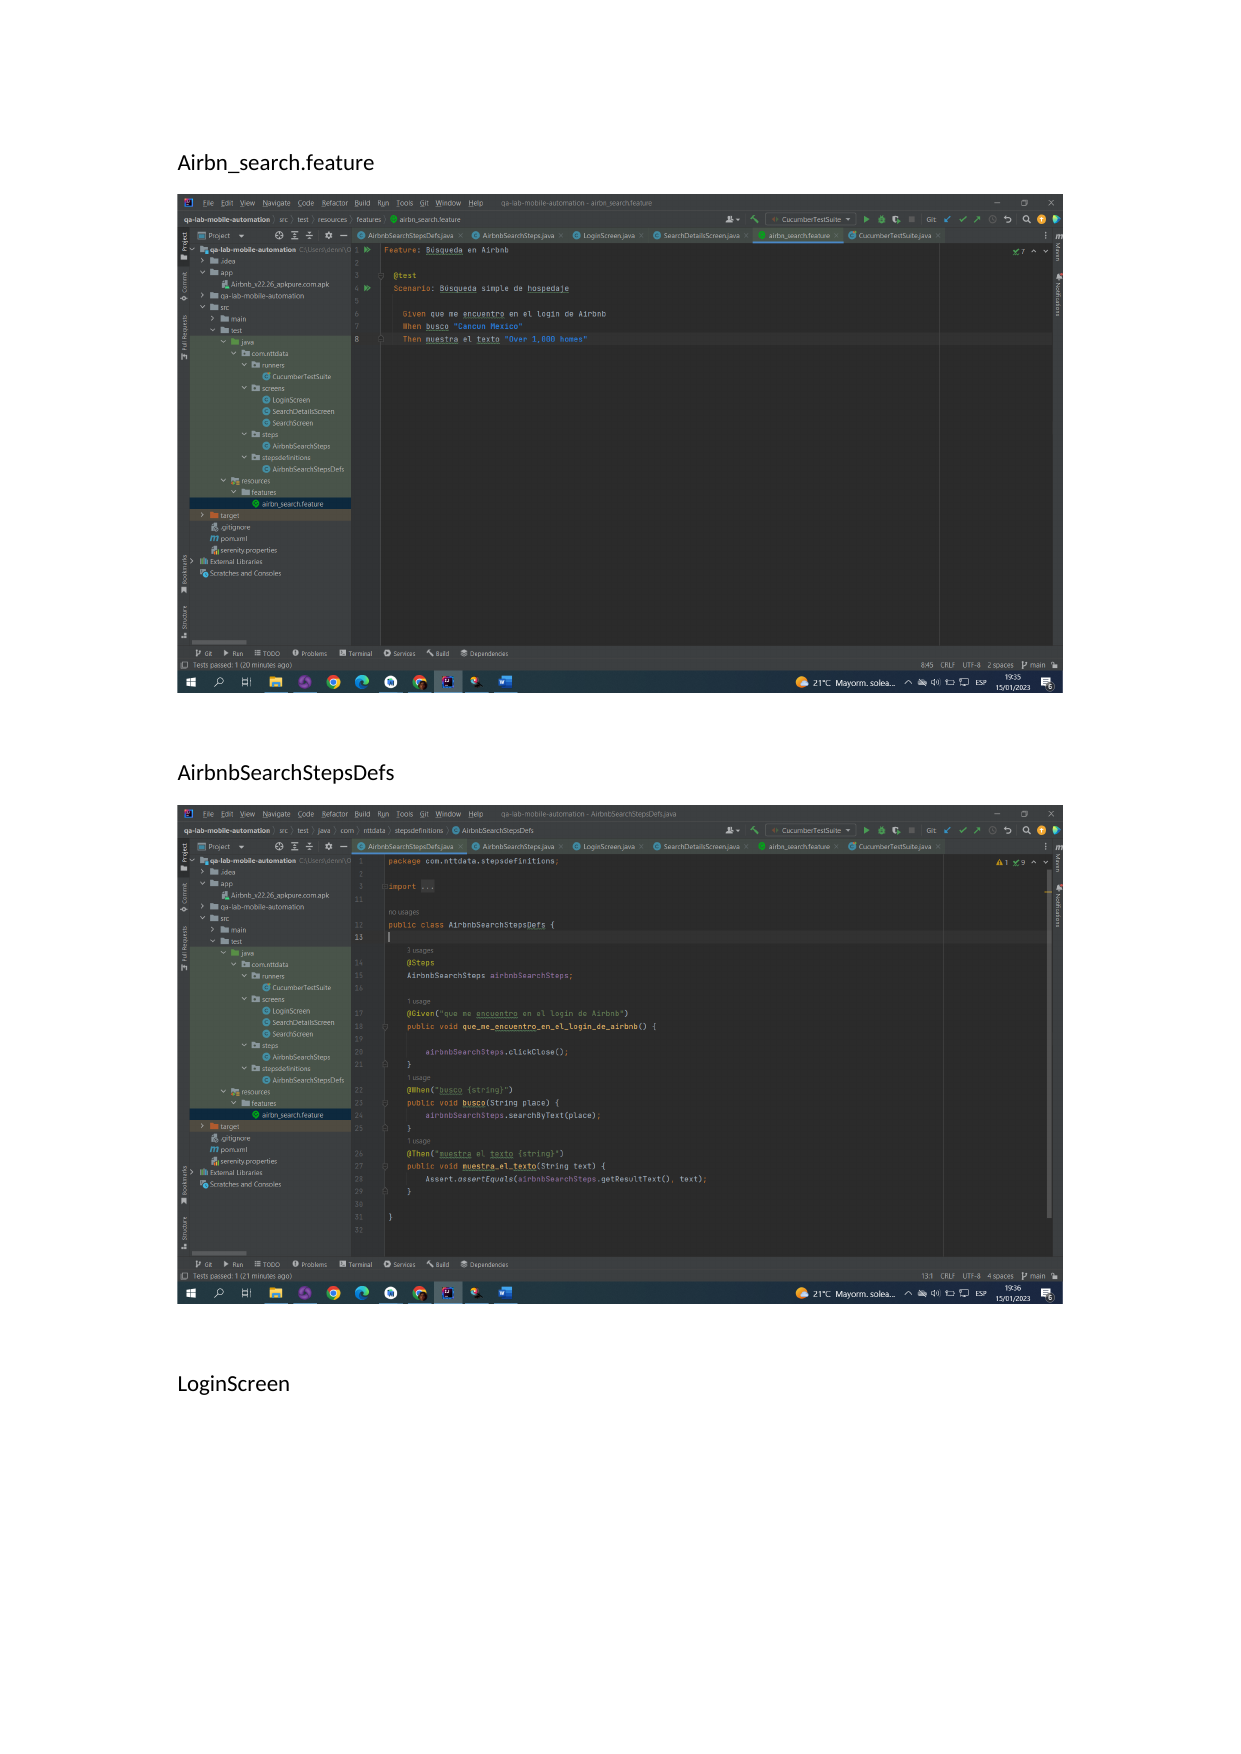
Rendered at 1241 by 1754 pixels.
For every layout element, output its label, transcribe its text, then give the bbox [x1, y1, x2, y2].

text LoginScreen [177, 1369, 1063, 1397]
text Airbn_search.feature [177, 148, 1063, 176]
picture [177, 194, 1063, 693]
picture [177, 805, 1063, 1304]
text AirbnbSearchStepsDefs [177, 758, 1063, 786]
